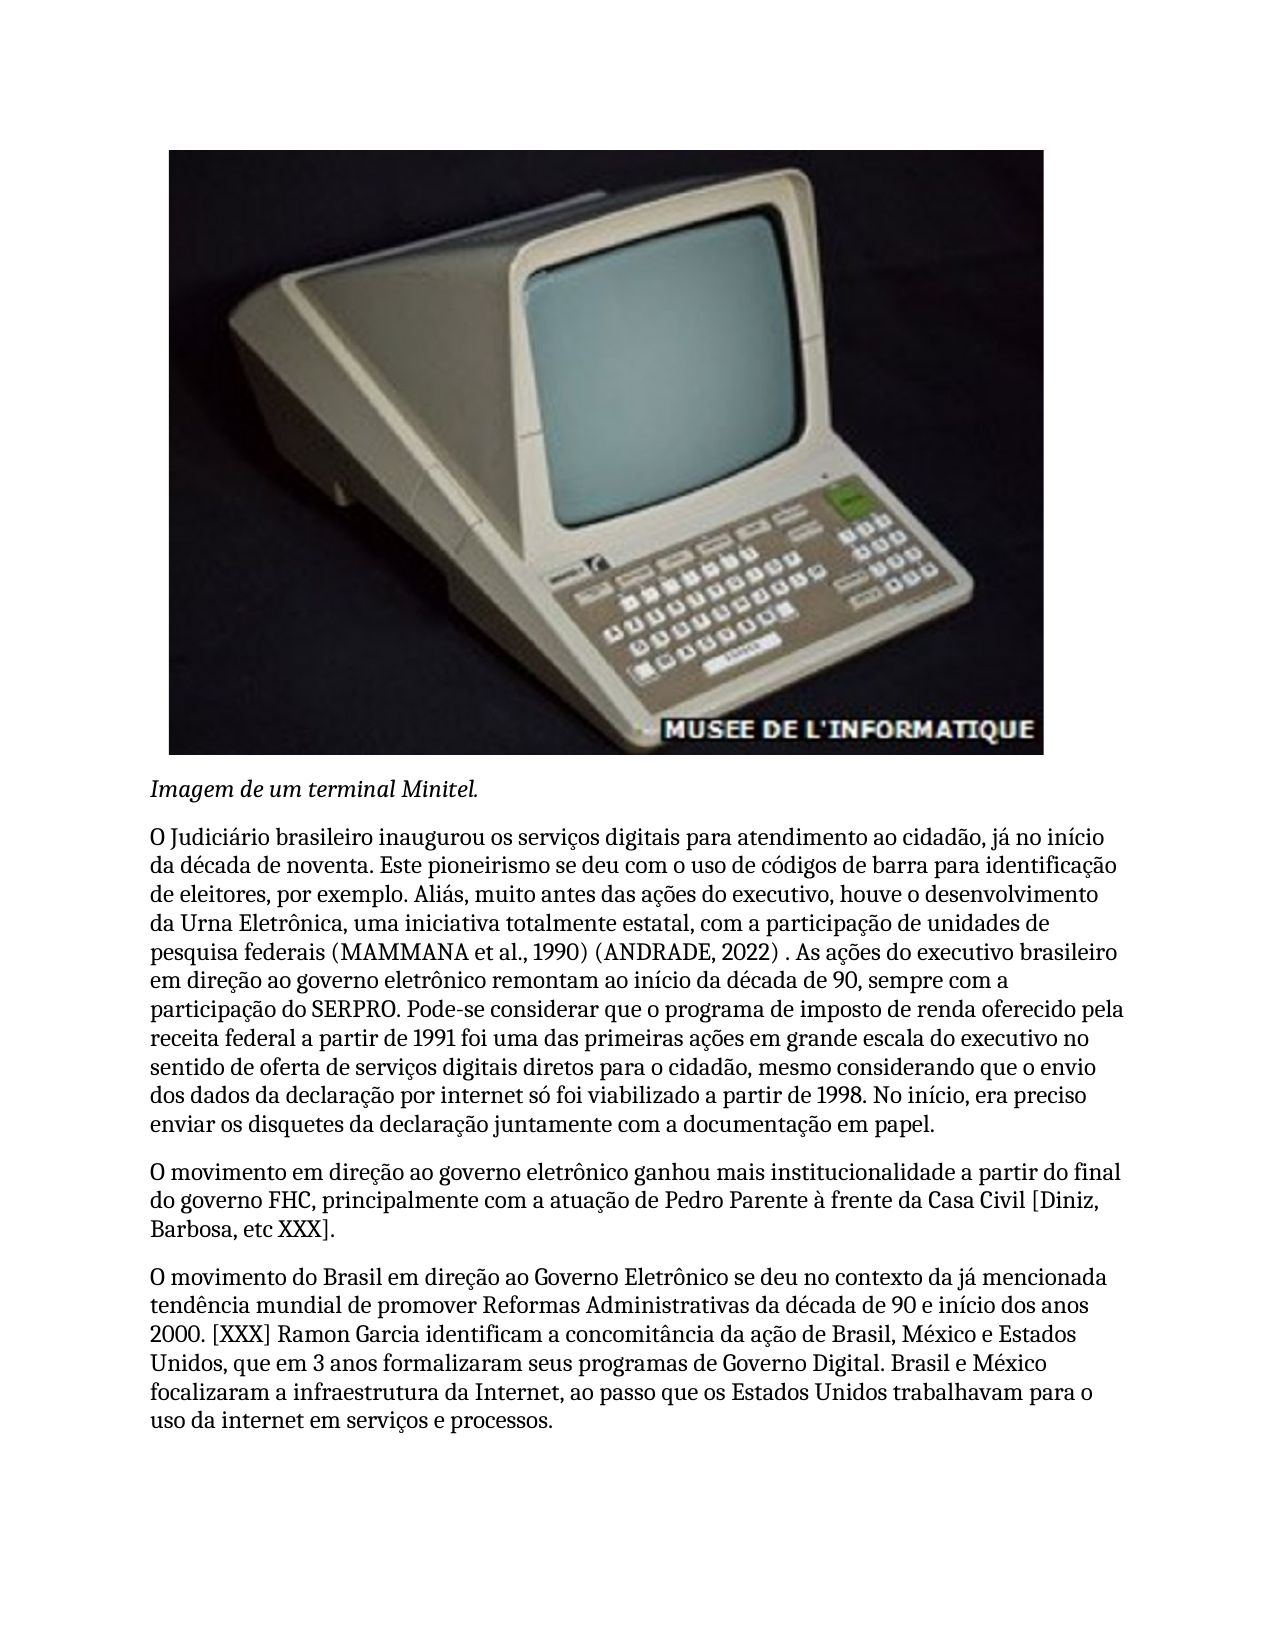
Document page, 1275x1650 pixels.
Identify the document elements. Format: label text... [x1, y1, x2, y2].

picture [168, 150, 1044, 755]
text O Judiciário brasileiro inaugurou os serviços digitais para atendimento ao cidadão, já no início da década de noventa. Este pioneirismo se deu com o uso de códigos de barra para identificação de eleitores, por exemplo. Aliás, muito antes das ações do executivo, houve o desenvolvimento da Urna Eletrônica, uma iniciativa totalmente estatal, com a participação de unidades de pesquisa federais (MAMMANA et al., 1990) (ANDRADE, 2022) . As ações do executivo brasileiro em direção ao governo eletrônico remontam ao início da década de 90, sempre com a participação do SERPRO. Pode-se considerar que o programa de imposto de renda oferecido pela receita federal a partir de 1991 foi uma das primeiras ações em grande escala do executivo no sentido de oferta de serviços digitais diretos para o cidadão, mesmo considerando que o envio dos dados da declaração por internet só foi viabilizado a partir de 1998. No início, era preciso enviar os disquetes da declaração juntamente com a documentação em papel. [150, 823, 1125, 1139]
text O movimento do Brasil em direção ao Governo Eletrônico se deu no contexto da já mencionada tendência mundial de promover Reformas Administrativas da década de 90 e início dos anos 2000. [XXX] Ramon Garcia identificam a concomitância da ação de Brasil, México e Estados Unidos, que em 3 anos formalizaram seus programas de Governo Digital. Brasil e México focalizaram a infraestrutura da Internet, ao passo que os Estados Unidos trabalhavam para o uso da internet em serviços e processos. [150, 1263, 1125, 1435]
text O movimento em direção ao governo eletrônico ganhou mais institucionalidade a partir do final do governo FHC, principalmente com a atuação de Pedro Parente à frente da Casa Civil [Diniz, Barbosa, etc XXX]. [150, 1158, 1125, 1244]
text Imagem de um terminal Minitel. [150, 775, 1125, 804]
